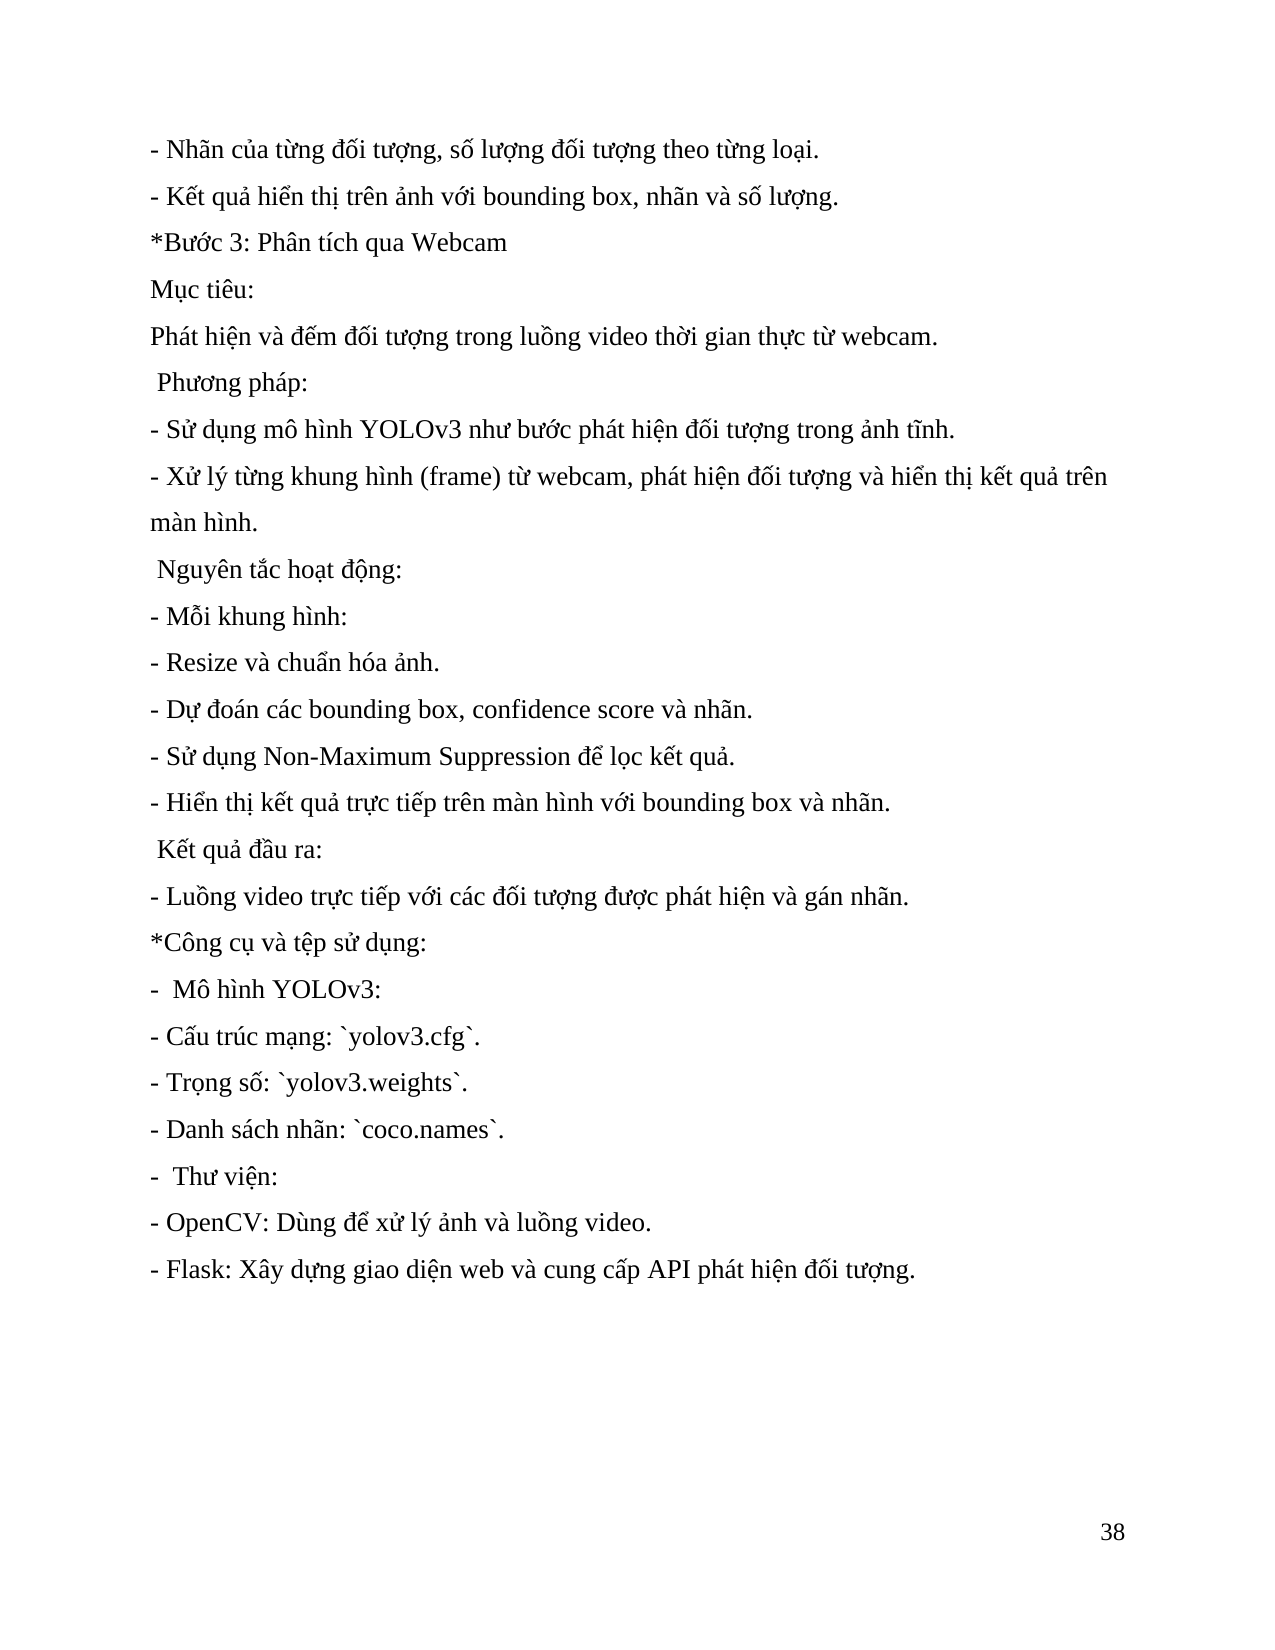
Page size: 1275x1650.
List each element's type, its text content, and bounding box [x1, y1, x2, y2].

text - OpenCV: Dùng để xử lý ảnh và luồng video. [150, 1206, 1125, 1237]
text - Trọng số: `yolov3.weights`. [150, 1066, 1125, 1097]
text - Thư viện: [150, 1159, 1125, 1191]
text - Resize và chuẩn hóa ảnh. [150, 646, 1125, 677]
text - Dự đoán các bounding box, confidence score và nhãn. [150, 693, 1125, 724]
text - Nhãn của từng đối tượng, số lượng đối tượng theo từng loại. [150, 133, 1125, 164]
text Phát hiện và đếm đối tượng trong luồng video thời gian thực từ webcam. [150, 319, 1125, 351]
text Mục tiêu: [150, 273, 1125, 304]
text - Cấu trúc mạng: `yolov3.cfg`. [150, 1019, 1125, 1051]
text Kết quả đầu ra: [150, 833, 1125, 864]
text - Xử lý từng khung hình (frame) từ webcam, phát hiện đối tượng và hiển thị kết quả trên màn hình. [150, 459, 1125, 537]
text - Kết quả hiển thị trên ảnh với bounding box, nhãn và số lượng. [150, 179, 1125, 211]
text Phương pháp: [150, 366, 1125, 397]
text - Mô hình YOLOv3: [150, 973, 1125, 1004]
text - Luồng video trực tiếp với các đối tượng được phát hiện và gán nhãn. [150, 879, 1125, 911]
text - Mỗi khung hình: [150, 599, 1125, 631]
text - Sử dụng Non-Maximum Suppression để lọc kết quả. [150, 739, 1125, 771]
text - Sử dụng mô hình YOLOv3 như bước phát hiện đối tượng trong ảnh tĩnh. [150, 413, 1125, 444]
text - Flask: Xây dựng giao diện web và cung cấp API phát hiện đối tượng. [150, 1253, 1125, 1284]
text - Danh sách nhãn: `coco.names`. [150, 1113, 1125, 1144]
text Nguyên tắc hoạt động: [150, 553, 1125, 584]
text *Công cụ và tệp sử dụng: [150, 926, 1125, 957]
text *Bước 3: Phân tích qua Webcam [150, 226, 1125, 257]
text - Hiển thị kết quả trực tiếp trên màn hình với bounding box và nhãn. [150, 786, 1125, 817]
